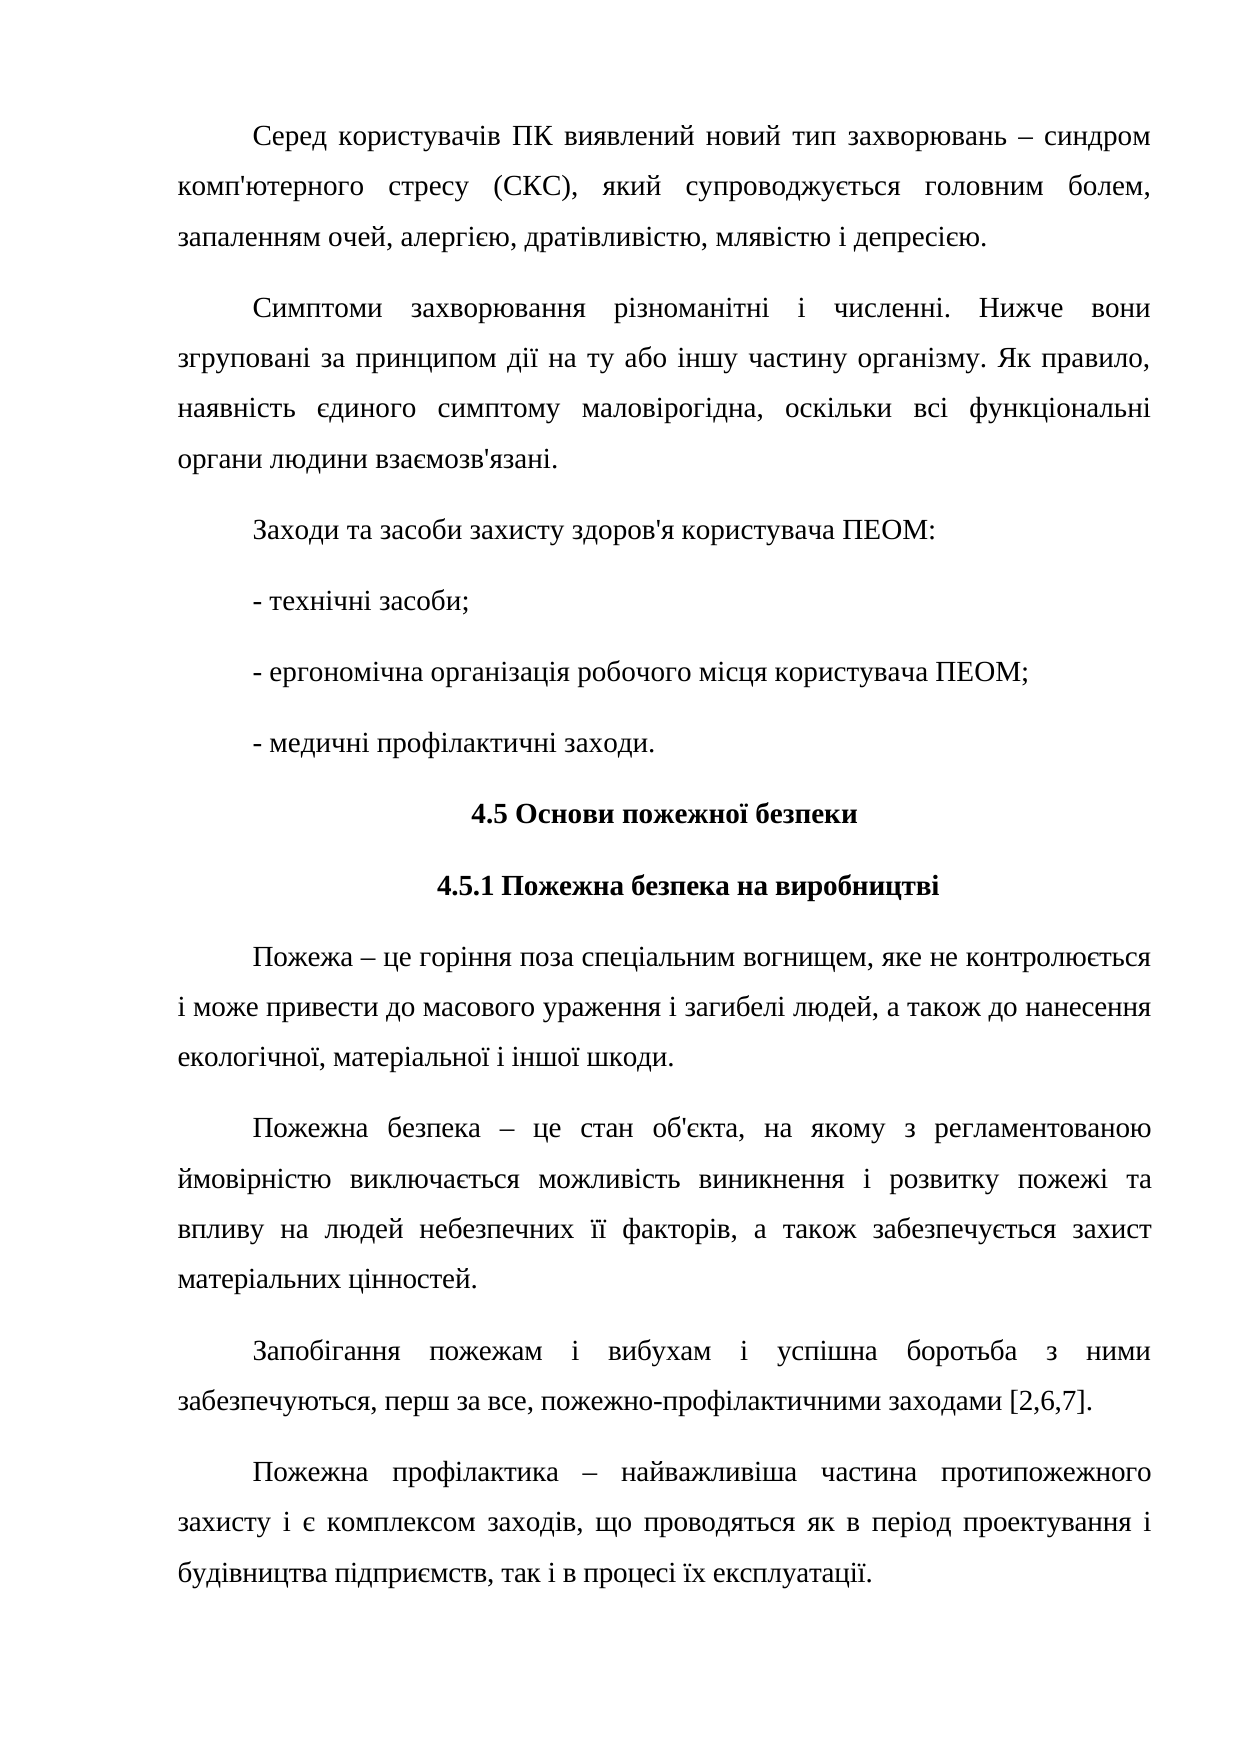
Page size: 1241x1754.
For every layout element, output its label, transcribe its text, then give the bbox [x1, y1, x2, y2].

text 4.5.1 Пожежна безпека на виробництві [177, 868, 1152, 901]
text Пожежна безпека – це стан об'єкта, на якому з регламентованою ймовірністю виключається можливість виникнення і розвитку пожежі та впливу на людей небезпечних її факторів, а також забезпечується захист матеріальних цінностей. [177, 1111, 1152, 1295]
text - технічні засоби; [177, 583, 1152, 617]
text Заходи та засоби захисту здоров'я користувача ПЕОМ: [177, 512, 1152, 546]
text Серед користувачів ПК виявлений новий тип захворювань – синдром комп'ютерного стресу (СКС), який супроводжується головним болем, запаленням очей, алергією, дратівливістю, млявістю і депресією. [177, 118, 1152, 252]
text Пожежна профілактика – найважливіша частина протипожежного захисту і є комплексом заходів, що проводяться як в період проектування і будівництва підприємств, так і в процесі їх експлуатації. [177, 1454, 1152, 1588]
text - медичні профілактичні заходи. [177, 725, 1152, 759]
text Симптоми захворювання різноманітні і численні. Нижче вони згруповані за принципом дії на ту або іншу частину організму. Як правило, наявність єдиного симптому маловірогідна, оскільки всі функціональні органи людини взаємозв'язані. [177, 290, 1152, 474]
text Пожежа – це горіння поза спеціальним вогнищем, яке не контролюється і може привести до масового ураження і загибелі людей, а також до нанесення екологічної, матеріальної і іншої шкоди. [177, 939, 1152, 1073]
text 4.5 Основи пожежної безпеки [177, 797, 1152, 830]
text - ергономічна організація робочого місця користувача ПЕОМ; [177, 654, 1152, 688]
text Запобігання пожежам і вибухам і успішна боротьба з ними забезпечуються, перш за все, пожежно-профілактичними заходами [2,6,7]. [177, 1333, 1152, 1417]
